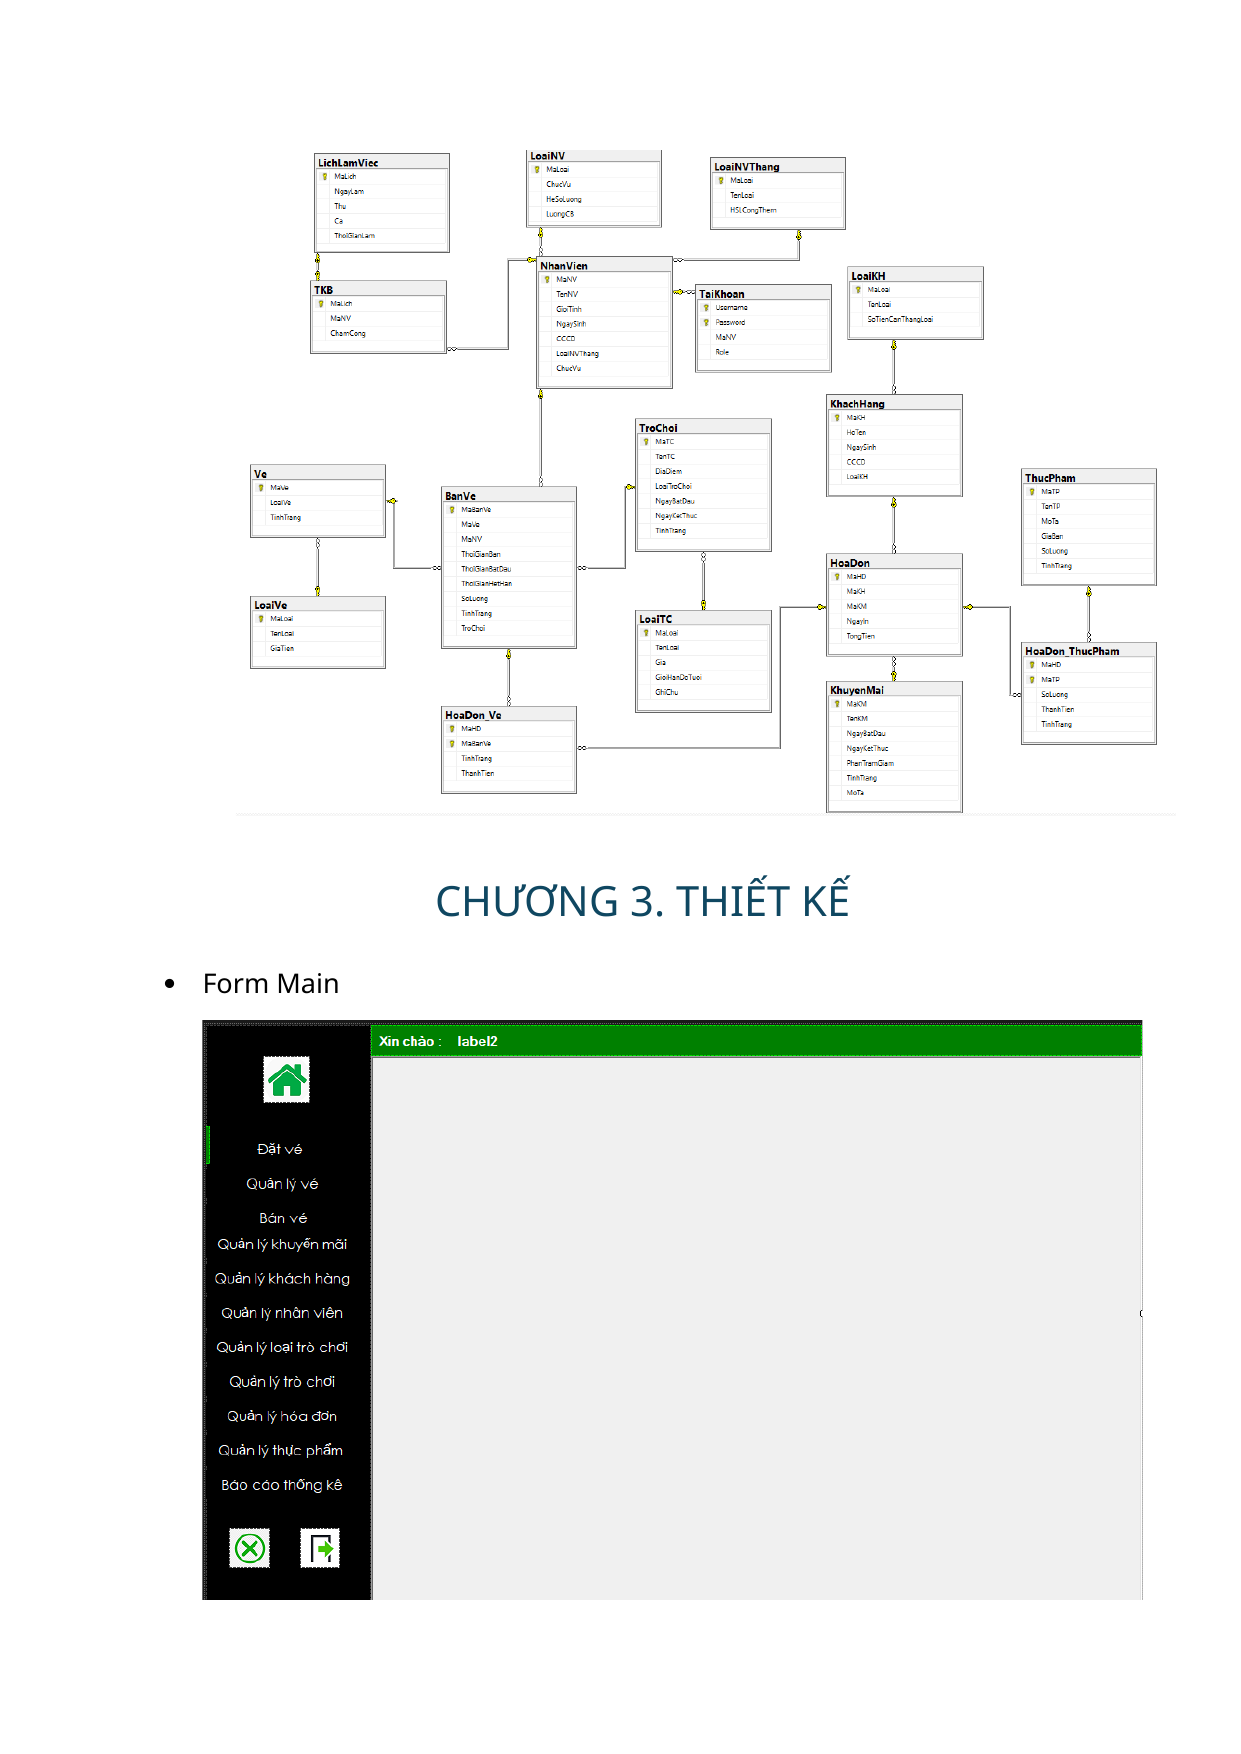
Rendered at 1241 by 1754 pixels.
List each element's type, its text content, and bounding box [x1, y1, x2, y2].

subtitle CHƯƠNG 3. THIẾT KẾ [195, 871, 1090, 928]
picture [202, 1020, 1143, 1600]
picture [235, 150, 1176, 816]
list Form Main [165, 965, 1090, 1002]
